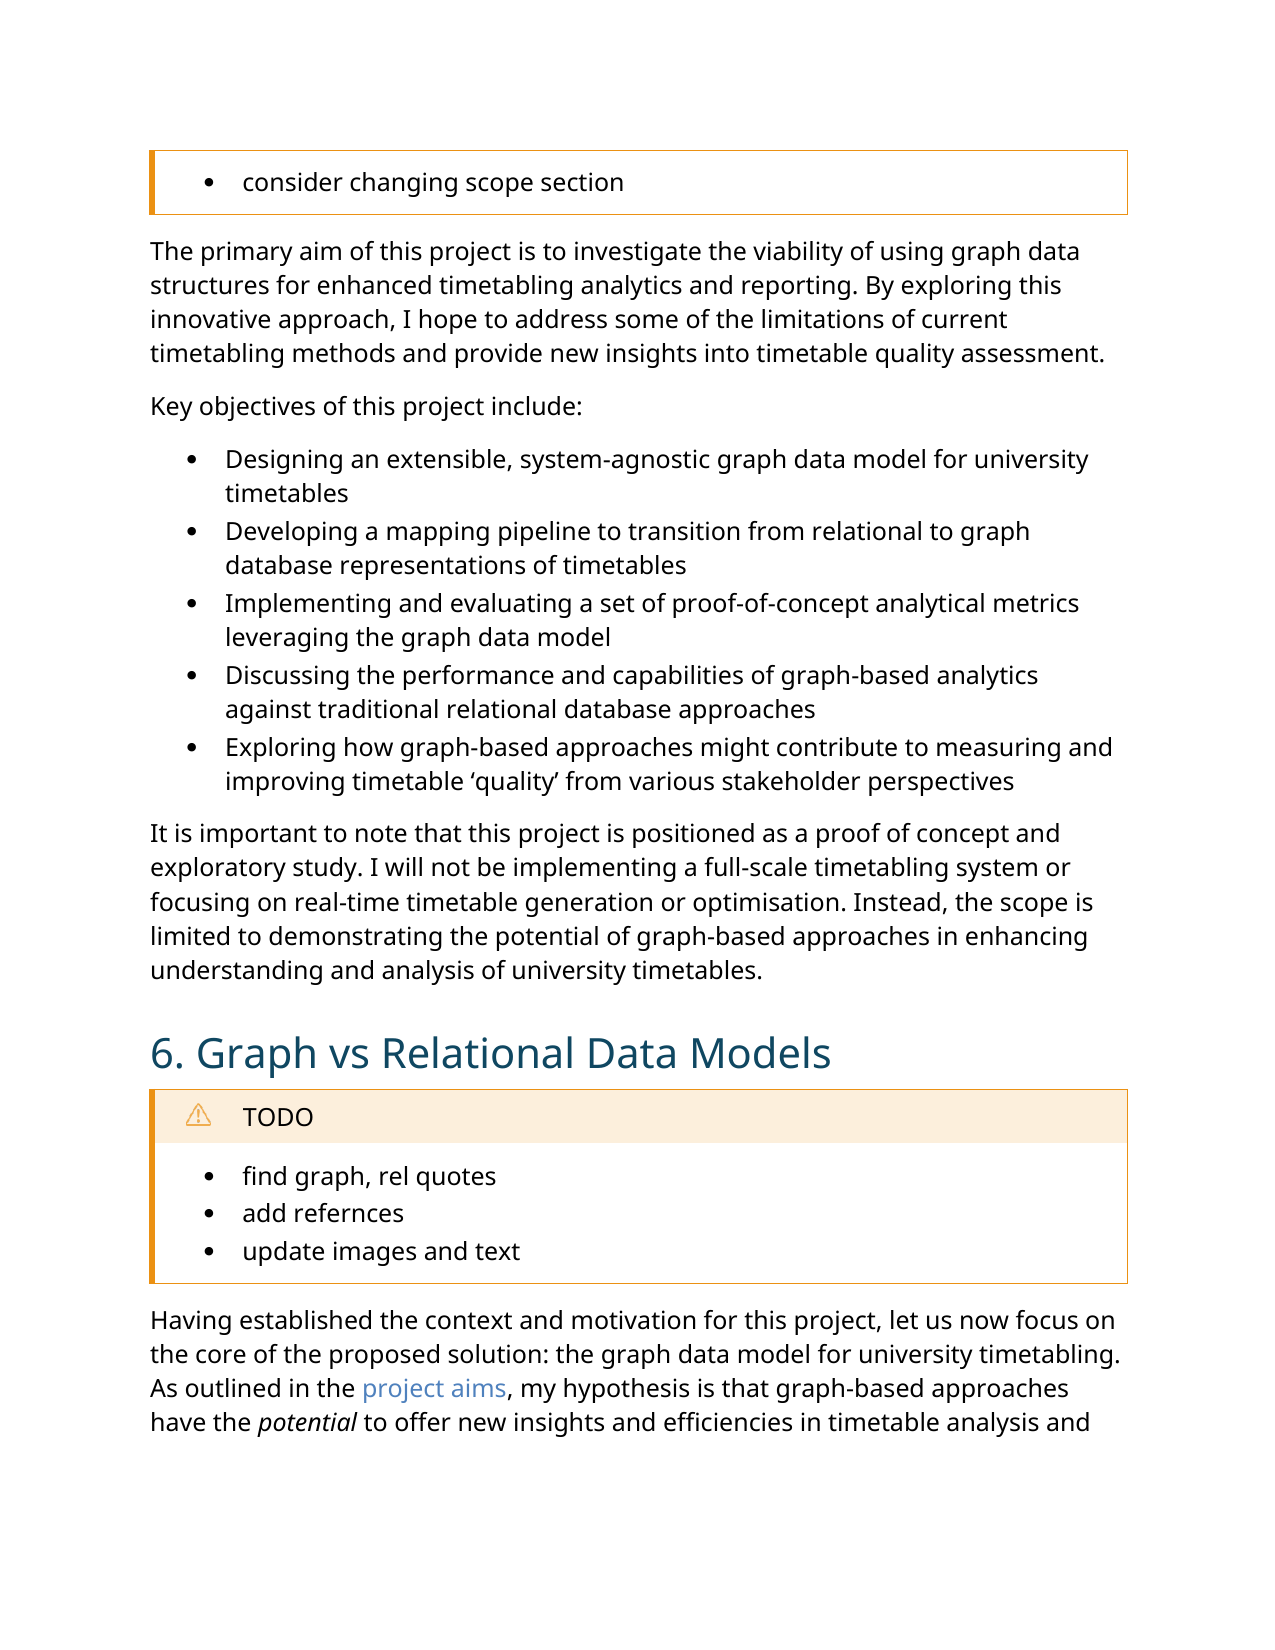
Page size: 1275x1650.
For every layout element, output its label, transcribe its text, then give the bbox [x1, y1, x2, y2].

table_header TODO [155, 1090, 1127, 1143]
list Exploring how graph-based approaches might contribute to measuring and improving timetable ‘quality’ from various stakeholder perspectives [187, 729, 1125, 797]
list Implementing and evaluating a set of proof-of-concept analytical metrics leveraging the graph data model [187, 585, 1125, 653]
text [150, 1303, 1125, 1439]
list Designing an extensible, system-agnostic graph data model for university timetables [187, 442, 1125, 510]
list Developing a mapping pipeline to transition from relational to graph database representations of timetables [187, 513, 1125, 582]
text The primary aim of this project is to investigate the viability of using graph data structures for enhanced timetabling analytics and reporting. By exploring this innovative approach, I hope to address some of the limitations of current timetabling methods and provide new insights into timetable quality assessment. [150, 234, 1125, 370]
table_cell consider changing scope section [155, 151, 1127, 214]
text Key objectives of this project include: [150, 389, 1125, 423]
subtitle 6. Graph vs Relational Data Models [150, 1024, 1125, 1081]
table_cell find graph, rel quotes add refernces update images and text [155, 1143, 1127, 1283]
picture [186, 1101, 211, 1127]
list Discussing the performance and capabilities of graph-based analytics against traditional relational database approaches [187, 657, 1125, 725]
text It is important to note that this project is positioned as a proof of concept and exploratory study. I will not be implementing a full-scale timetabling system or focusing on real-time timetable generation or optimisation. Instead, the scope is limited to demonstrating the potential of graph-based approaches in enhancing understanding and analysis of university timetables. [150, 816, 1125, 986]
